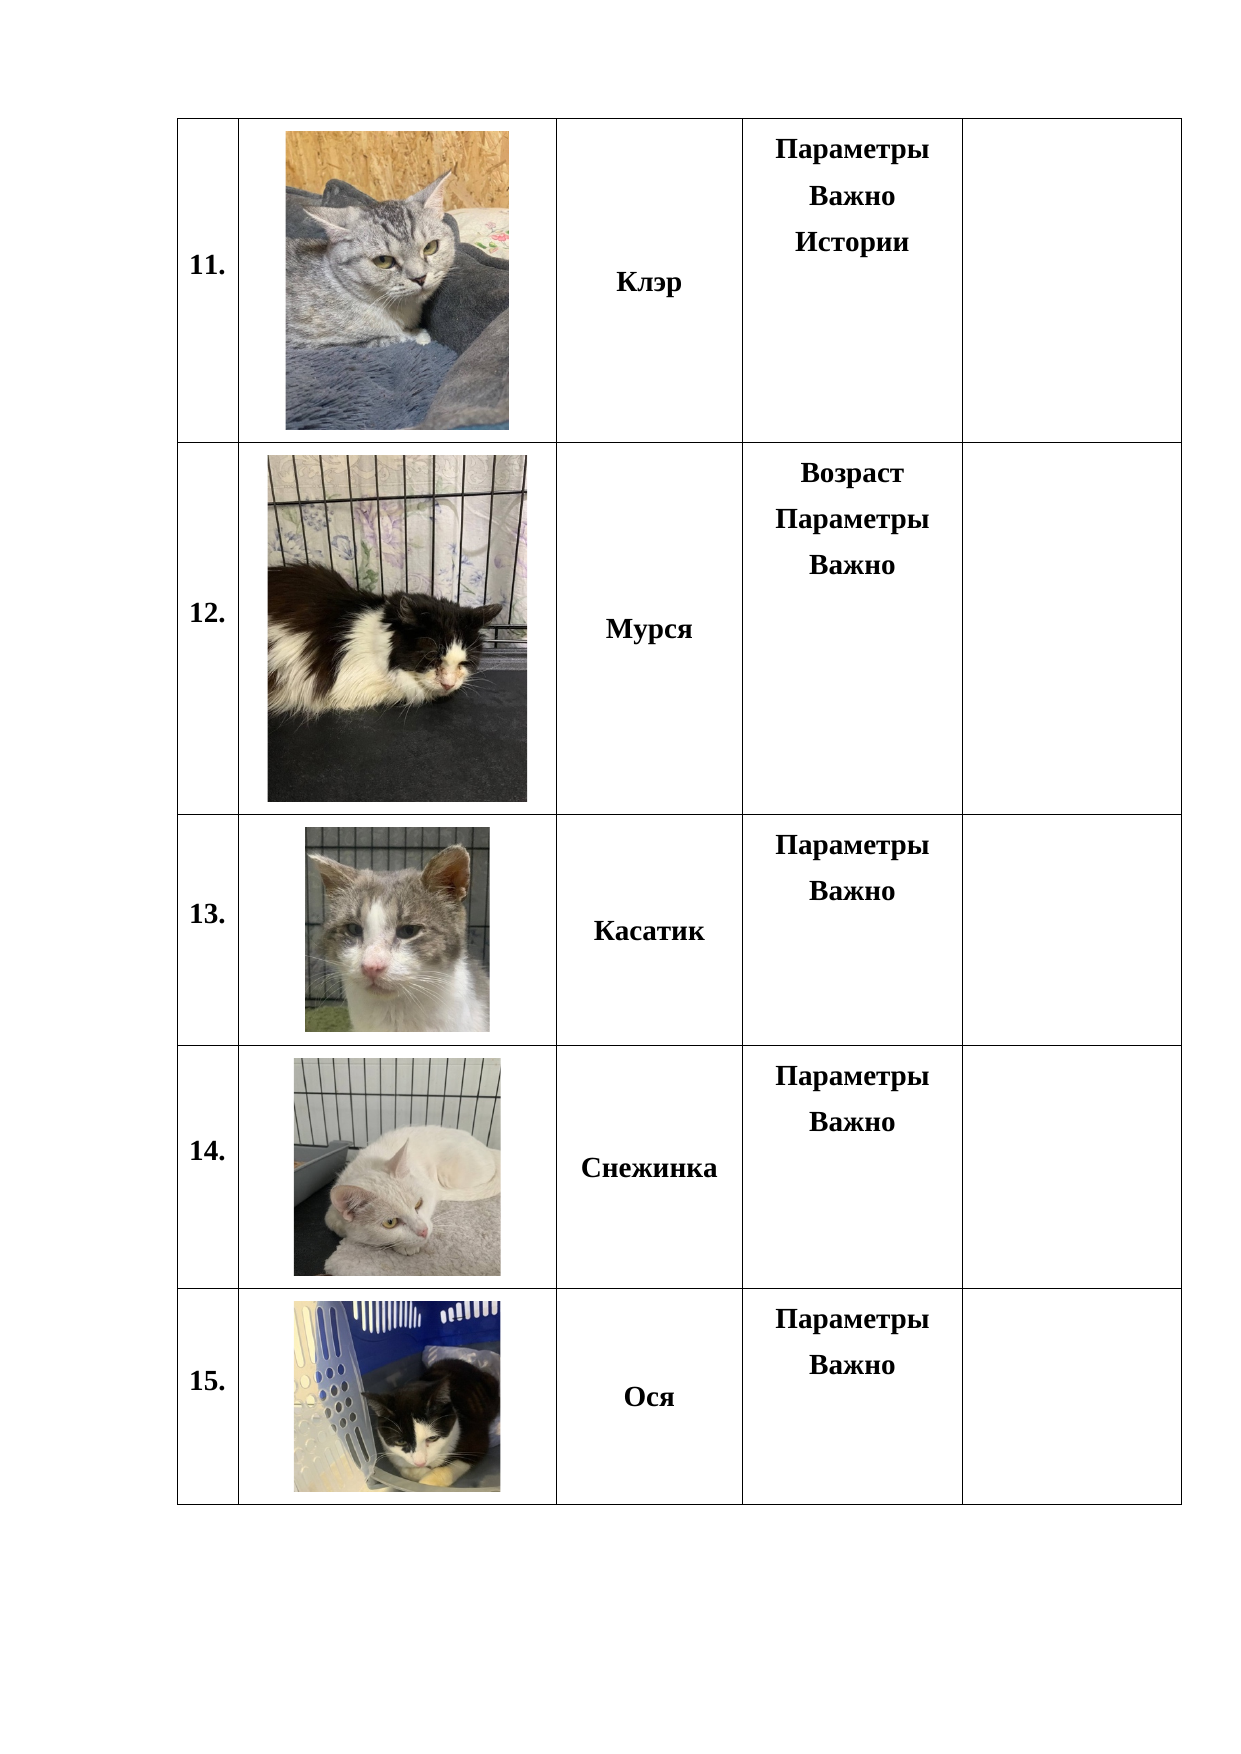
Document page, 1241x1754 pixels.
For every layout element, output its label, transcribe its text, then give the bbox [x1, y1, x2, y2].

table_cell [178, 1289, 238, 1504]
table_cell Параметры Важно Истории [743, 119, 962, 442]
table_cell [178, 443, 238, 814]
table_cell [239, 1046, 556, 1288]
picture [293, 1058, 501, 1276]
table_cell Касатик [557, 815, 742, 1044]
table_cell Параметры Важно [743, 1046, 962, 1288]
table_cell [239, 119, 556, 442]
table_cell [963, 1046, 1181, 1288]
table_cell Снежинка [557, 1046, 742, 1288]
table_cell Возраст Параметры Важно [743, 443, 962, 814]
table_cell Клэр [557, 119, 742, 442]
picture [267, 455, 528, 802]
table_cell Параметры Важно [743, 1289, 962, 1504]
table_cell Мурся [557, 443, 742, 814]
table_cell [963, 119, 1181, 442]
table_cell [963, 815, 1181, 1044]
table_cell [178, 1046, 238, 1288]
table_cell [239, 1289, 556, 1504]
picture [293, 1301, 501, 1492]
picture [305, 827, 490, 1032]
table_cell [963, 443, 1181, 814]
table_cell Параметры Важно [743, 815, 962, 1044]
table_cell [178, 815, 238, 1044]
table_cell [963, 1289, 1181, 1504]
picture [285, 131, 509, 430]
table_cell [178, 119, 238, 442]
table_cell [239, 815, 556, 1044]
table_cell Ося [557, 1289, 742, 1504]
table_cell [239, 443, 556, 814]
